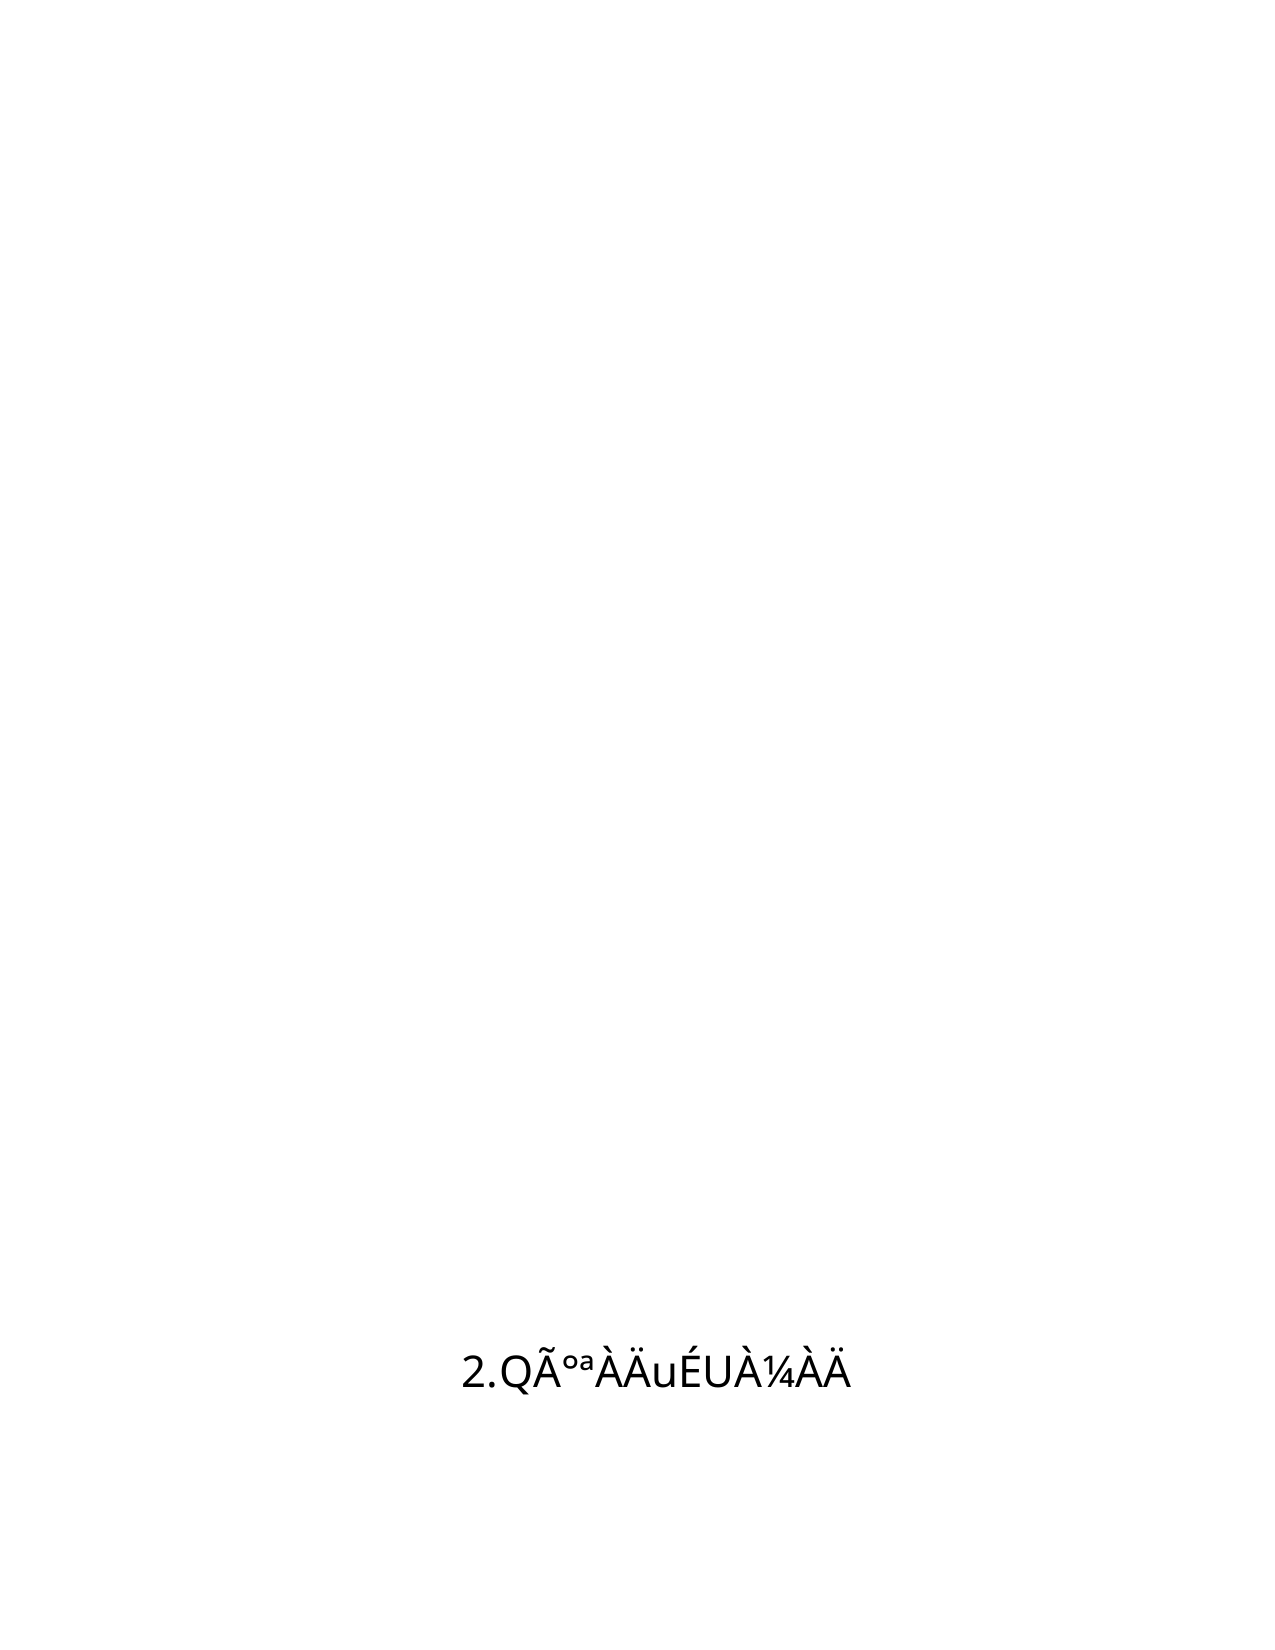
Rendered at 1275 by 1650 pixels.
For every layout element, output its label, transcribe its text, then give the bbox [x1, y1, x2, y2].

list QÃ°ªÀÄuÉUÀ¼ÀÄ [187, 1341, 1125, 1401]
